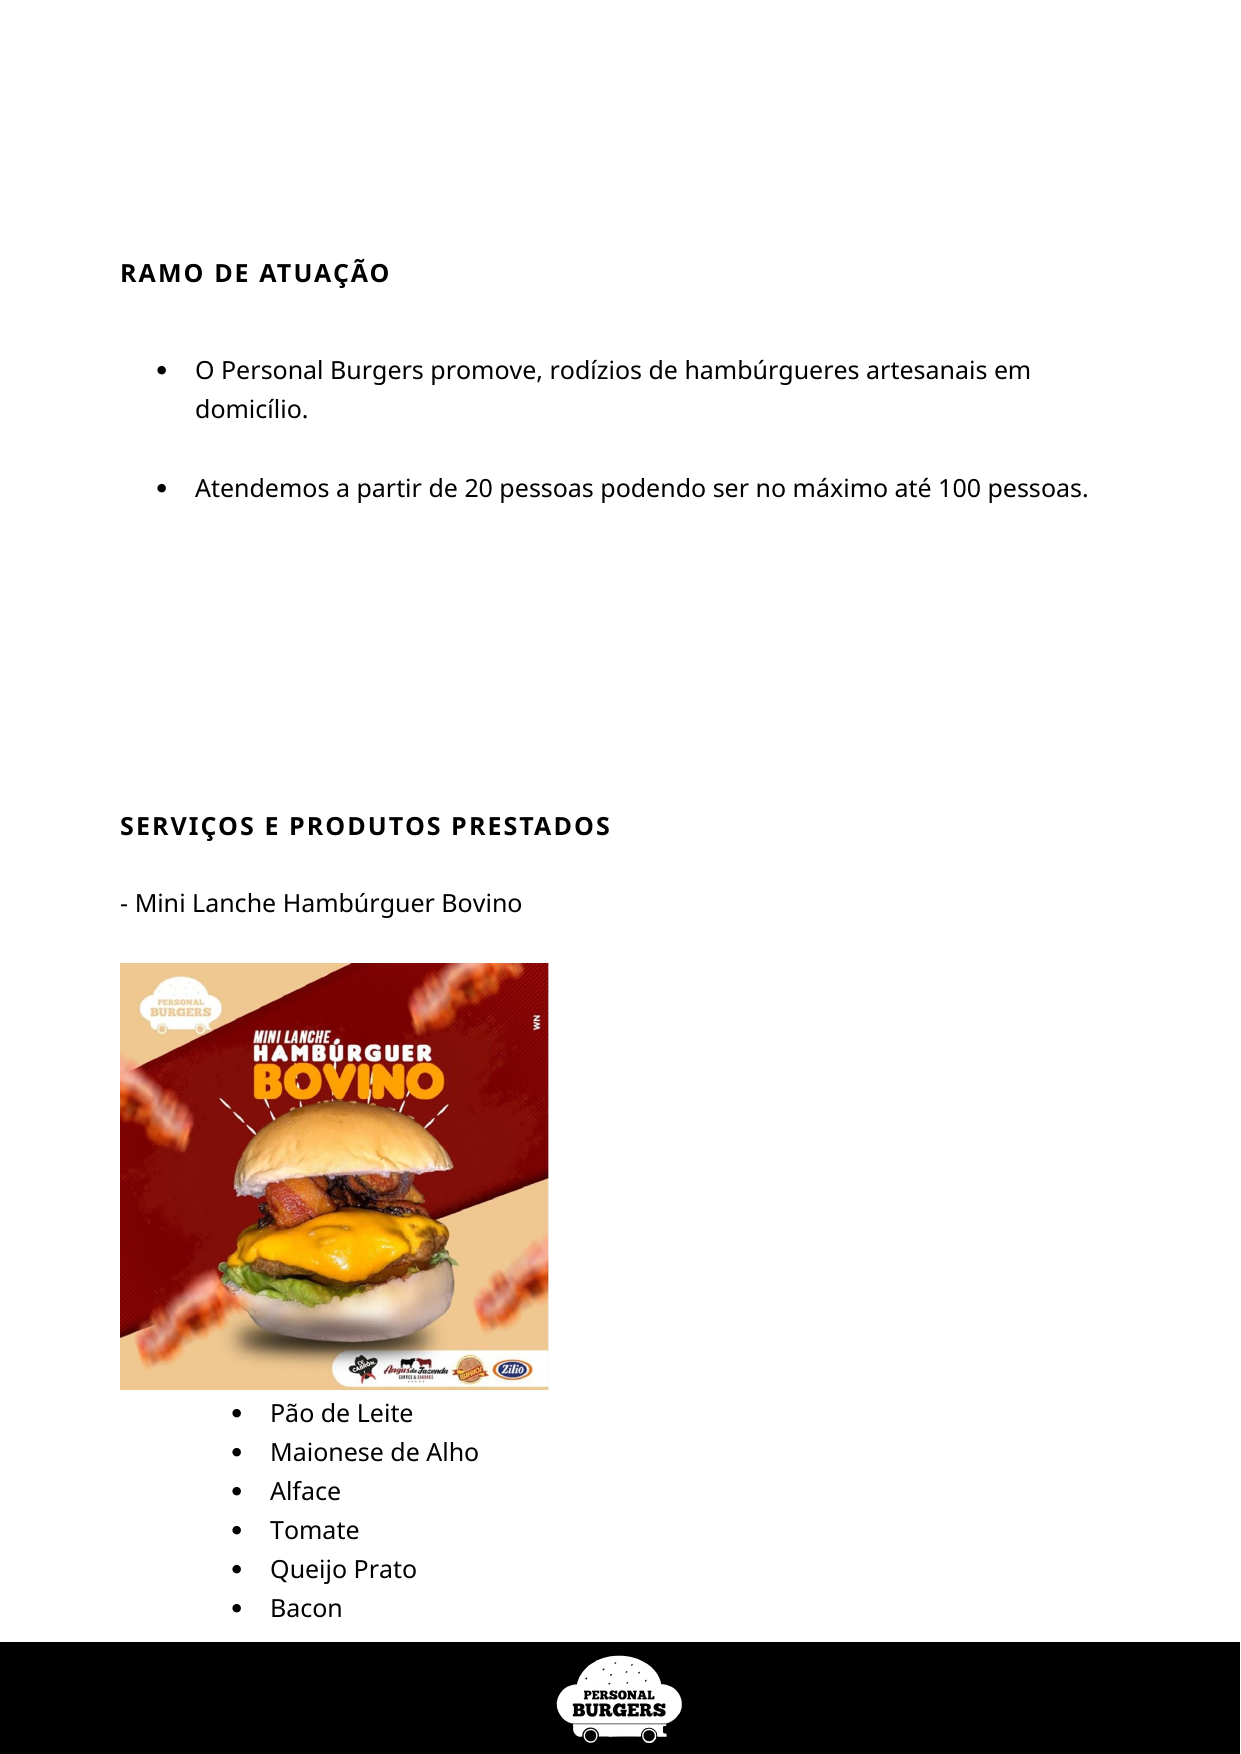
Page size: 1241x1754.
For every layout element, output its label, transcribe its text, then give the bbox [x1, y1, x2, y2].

list Atendemos a partir de 20 pessoas podendo ser no máximo até 100 pessoas. [157, 470, 1120, 504]
list Maionese de Alho [232, 1434, 1120, 1468]
list O Personal Burgers promove, rodízios de hambúrgueres artesanais em domicílio. [157, 353, 1120, 426]
subtitle SERVIÇOS E PRODUTOS PRESTADOS [120, 808, 1120, 842]
picture [120, 963, 549, 1390]
text - Mini Lanche Hambúrguer Bovino [120, 886, 1120, 919]
list Bacon [232, 1591, 1120, 1625]
list Alface [232, 1473, 1120, 1508]
list Queijo Prato [232, 1552, 1120, 1586]
picture [548, 1642, 692, 1754]
list Tomate [232, 1513, 1120, 1547]
subtitle RAMO DE ATUAÇÃO [120, 255, 1120, 289]
list Pão de Leite [232, 1395, 1120, 1429]
